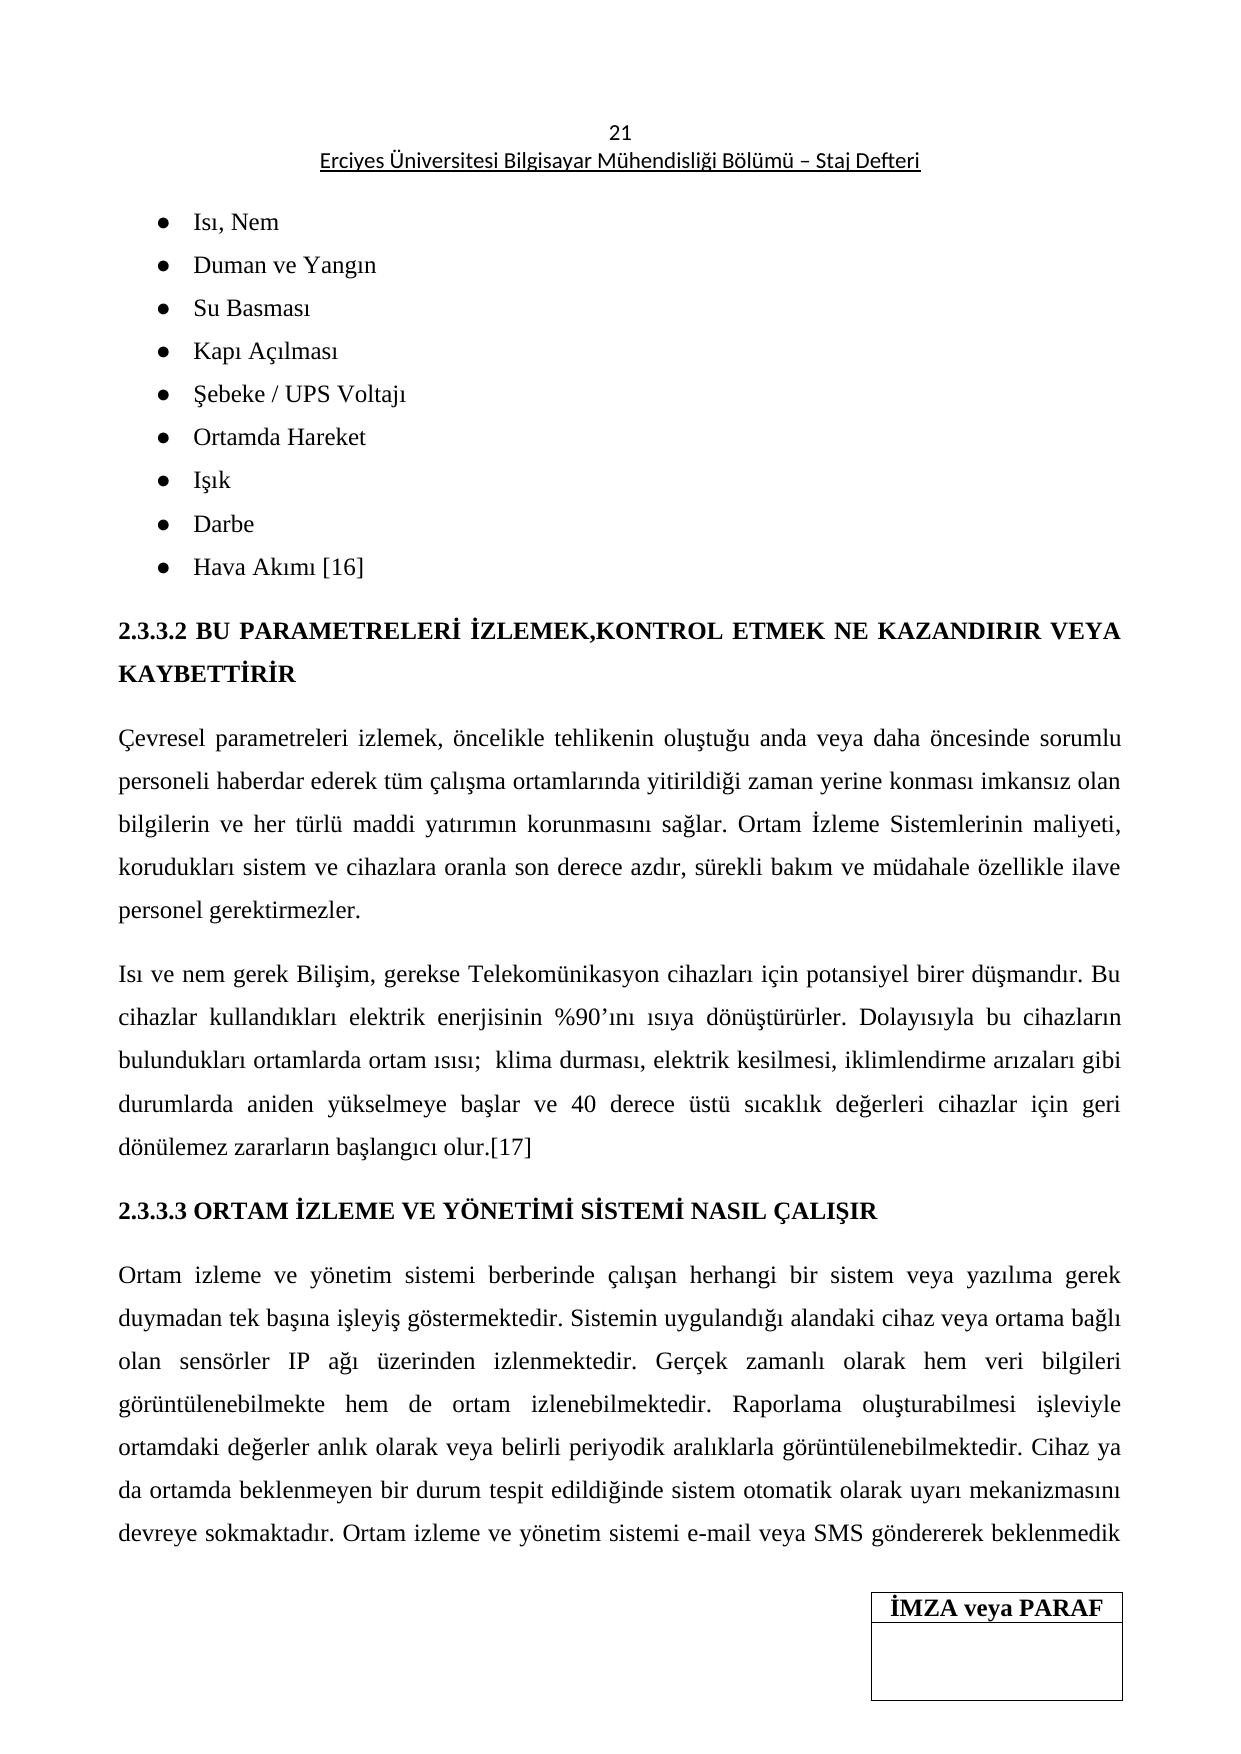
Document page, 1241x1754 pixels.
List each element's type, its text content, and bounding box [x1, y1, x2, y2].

list Kapı Açılması [156, 336, 1122, 365]
text 2.3.3.2 BU PARAMETRELERİ İZLEMEK,KONTROL ETMEK NE KAZANDIRIR VEYA KAYBETTİRİR [118, 616, 1122, 688]
list Su Basması [156, 293, 1122, 322]
list Darbe [156, 509, 1122, 537]
list Şebeke / UPS Voltajı [156, 379, 1122, 408]
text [118, 1260, 1122, 1547]
list Duman ve Yangın [156, 250, 1122, 279]
list Hava Akımı [16] [156, 552, 1122, 581]
list Işık [156, 466, 1122, 494]
list Isı, Nem [156, 207, 1122, 236]
text Isı ve nem gerek Bilişim, gerekse Telekomünikasyon cihazları için potansiyel birer düşmandır. Bu cihazlar kullandıkları elektrik enerjisinin %90’ını ısıya dönüştürürler. Dolayısıyla bu cihazların bulundukları ortamlarda ortam ısısı; klima durması, elektrik kesilmesi, iklimlendirme arızaları gibi durumlarda aniden yükselmeye başlar ve 40 derece üstü sıcaklık değerleri cihazlar için geri dönülemez zararların başlangıcı olur.[17] [118, 959, 1122, 1161]
text Çevresel parametreleri izlemek, öncelikle tehlikenin oluştuğu anda veya daha öncesinde sorumlu personeli haberdar ederek tüm çalışma ortamlarında yitirildiği zaman yerine konması imkansız olan bilgilerin ve her türlü maddi yatırımın korunmasını sağlar. Ortam İzleme Sistemlerinin maliyeti, korudukları sistem ve cihazlara oranla son derece azdır, sürekli bakım ve müdahale özellikle ilave personel gerektirmezler. [118, 723, 1122, 924]
text 2.3.3.3 ORTAM İZLEME VE YÖNETİMİ SİSTEMİ NASIL ÇALIŞIR [118, 1196, 1122, 1224]
list Ortamda Hareket [156, 422, 1122, 451]
